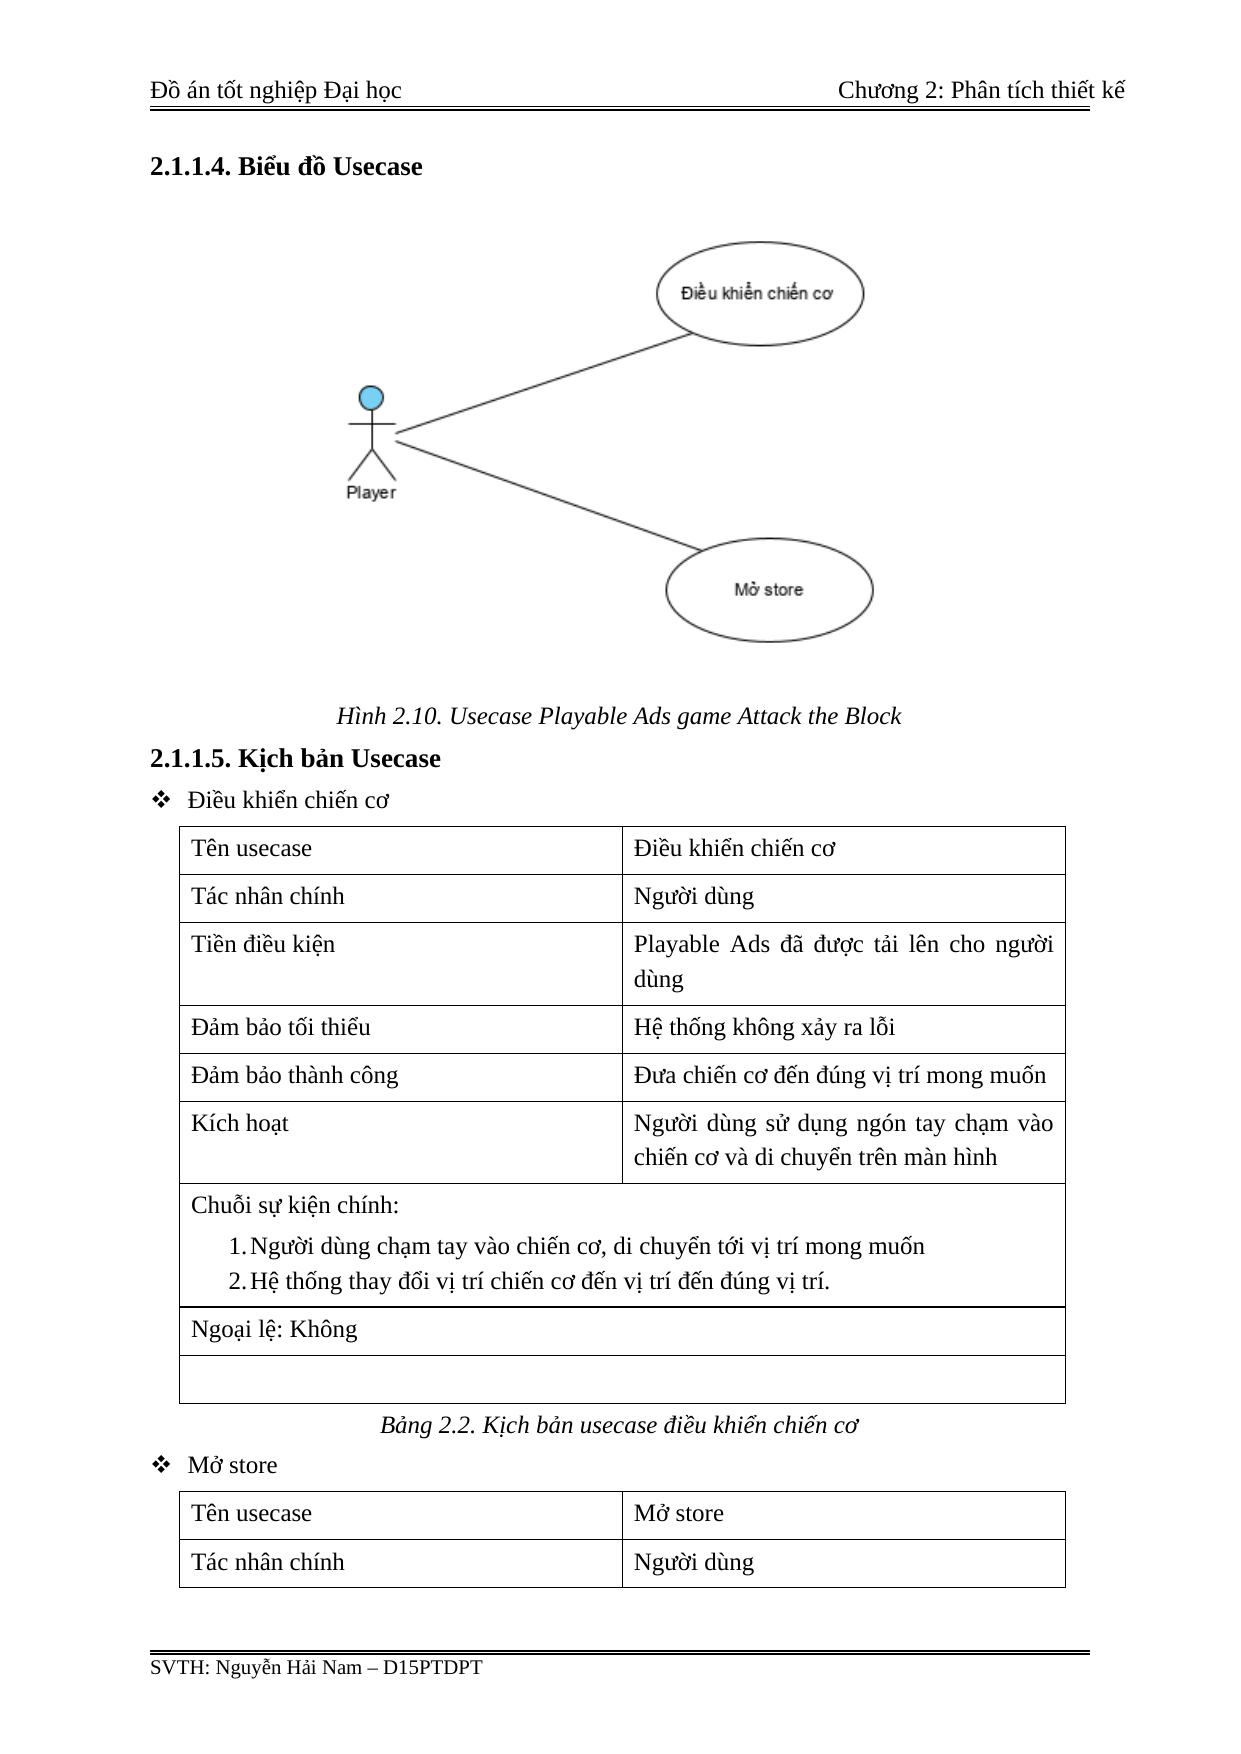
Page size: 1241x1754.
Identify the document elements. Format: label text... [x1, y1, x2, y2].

list Điều khiển chiến cơ [150, 785, 1090, 814]
table_header Tên usecase [180, 1492, 622, 1539]
table_cell Tác nhân chính [180, 1540, 622, 1587]
table_cell [180, 1356, 1065, 1402]
text Bảng 2.2. Kịch bản usecase điều khiển chiến cơ [150, 1410, 1090, 1438]
picture [320, 193, 920, 690]
table_cell Người dùng sử dụng ngón tay chạm vào chiến cơ và di chuyển trên màn hình [623, 1102, 1065, 1183]
table_cell Đảm bảo thành công [180, 1054, 622, 1101]
table_cell Chuỗi sự kiện chính: Người dùng chạm tay vào chiến cơ, di chuyển tới vị trí mong muốn Hệ thống thay đổi vị trí chiến cơ đến vị trí đến đúng vị trí. [180, 1184, 1065, 1306]
table_cell Người dùng [623, 875, 1065, 922]
table_cell Tiền điều kiện [180, 923, 622, 1005]
subtitle 2.1.1.4. Biểu đồ Usecase [150, 150, 1090, 181]
table_cell Tác nhân chính [180, 875, 622, 922]
table_cell Đảm bảo tối thiểu [180, 1006, 622, 1053]
table_header Mở store [623, 1492, 1065, 1539]
text Hình 2.10. Usecase Playable Ads game Attack the Block [150, 701, 1090, 730]
table_cell Kích hoạt [180, 1102, 622, 1183]
table_cell Đưa chiến cơ đến đúng vị trí mong muốn [623, 1054, 1065, 1101]
table_cell Ngoại lệ: Không [180, 1308, 1065, 1354]
table_cell Playable Ads đã được tải lên cho người dùng [623, 923, 1065, 1005]
table_header Điều khiển chiến cơ [623, 827, 1065, 874]
table_header Tên usecase [180, 827, 622, 874]
list Mở store [150, 1451, 1090, 1479]
table_cell Hệ thống không xảy ra lỗi [623, 1006, 1065, 1053]
table_cell Người dùng [623, 1540, 1065, 1587]
subtitle 2.1.1.5. Kịch bản Usecase [150, 742, 1090, 773]
